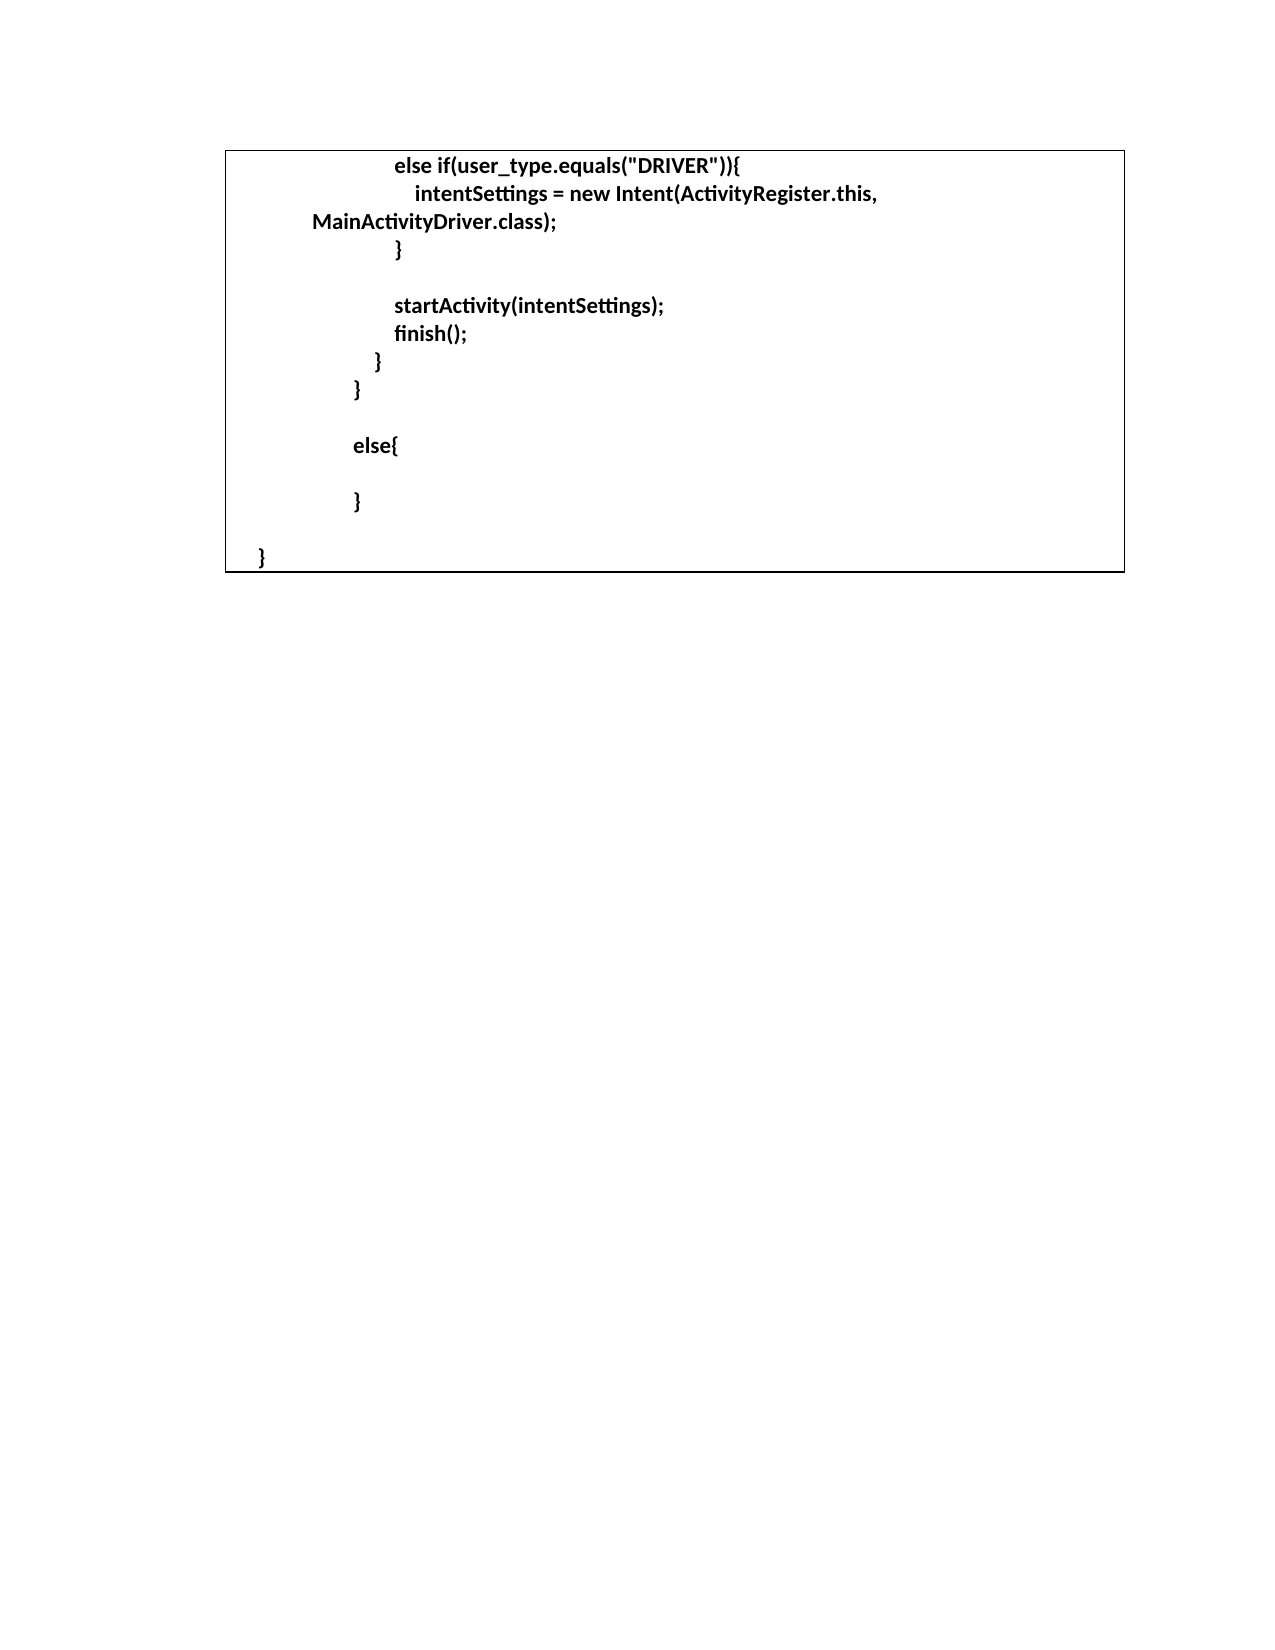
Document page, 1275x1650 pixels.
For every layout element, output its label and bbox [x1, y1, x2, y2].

table_header [226, 151, 1124, 571]
